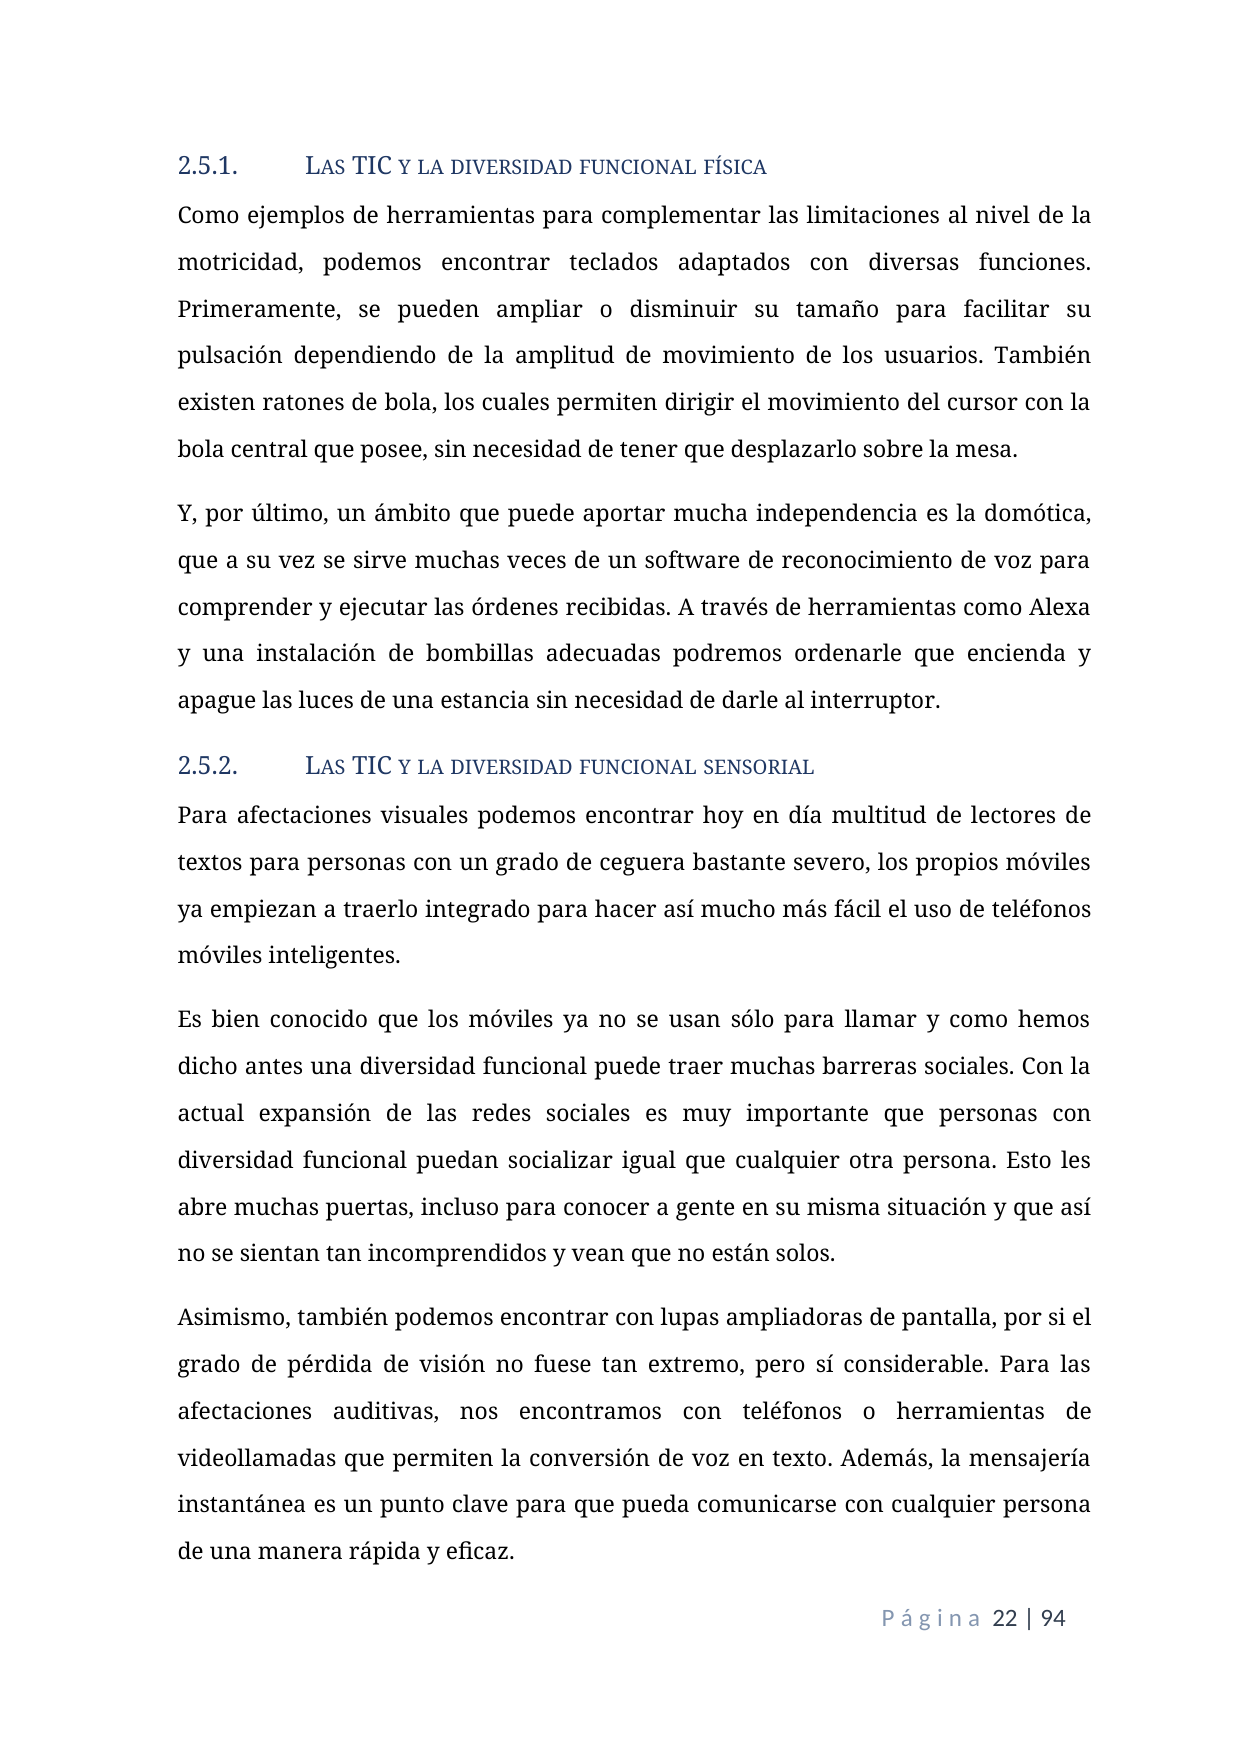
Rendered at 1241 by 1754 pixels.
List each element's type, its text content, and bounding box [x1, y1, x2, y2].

text Asimismo, también podemos encontrar con lupas ampliadoras de pantalla, por si el grado de pérdida de visión no fuese tan extremo, pero sí considerable. Para las afectaciones auditivas, nos encontramos con teléfonos o herramientas de videollamadas que permiten la conversión de voz en texto. Además, la mensajería instantánea es un punto clave para que pueda comunicarse con cualquier persona de una manera rápida y eficaz. [177, 1301, 1092, 1566]
text Y, por último, un ámbito que puede aportar mucha independencia es la domótica, que a su vez se sirve muchas veces de un software de reconocimiento de voz para comprender y ejecutar las órdenes recibidas. A través de herramientas como Alexa y una instalación de bombillas adecuadas podremos ordenarle que encienda y apague las luces de una estancia sin necesidad de darle al interruptor. [177, 497, 1092, 715]
text Para afectaciones visuales podemos encontrar hoy en día multitud de lectores de textos para personas con un grado de ceguera bastante severo, los propios móviles ya empiezan a traerlo integrado para hacer así mucho más fácil el uso de teléfonos móviles inteligentes. [177, 799, 1092, 971]
list Las TIC y la diversidad funcional sensorial [177, 748, 1092, 782]
text Es bien conocido que los móviles ya no se usan sólo para llamar y como hemos dicho antes una diversidad funcional puede traer muchas barreras sociales. Con la actual expansión de las redes sociales es muy importante que personas con diversidad funcional puedan socializar igual que cualquier otra persona. Esto les abre muchas puertas, incluso para conocer a gente en su misma situación y que así no se sientan tan incomprendidos y vean que no están solos. [177, 1003, 1092, 1268]
text Como ejemplos de herramientas para complementar las limitaciones al nivel de la motricidad, podemos encontrar teclados adaptados con diversas funciones. Primeramente, se pueden ampliar o disminuir su tamaño para facilitar su pulsación dependiendo de la amplitud de movimiento de los usuarios. También existen ratones de bola, los cuales permiten dirigir el movimiento del cursor con la bola central que posee, sin necesidad de tener que desplazarlo sobre la mesa. [177, 199, 1092, 464]
list Las TIC y la diversidad funcional física [177, 148, 1092, 182]
